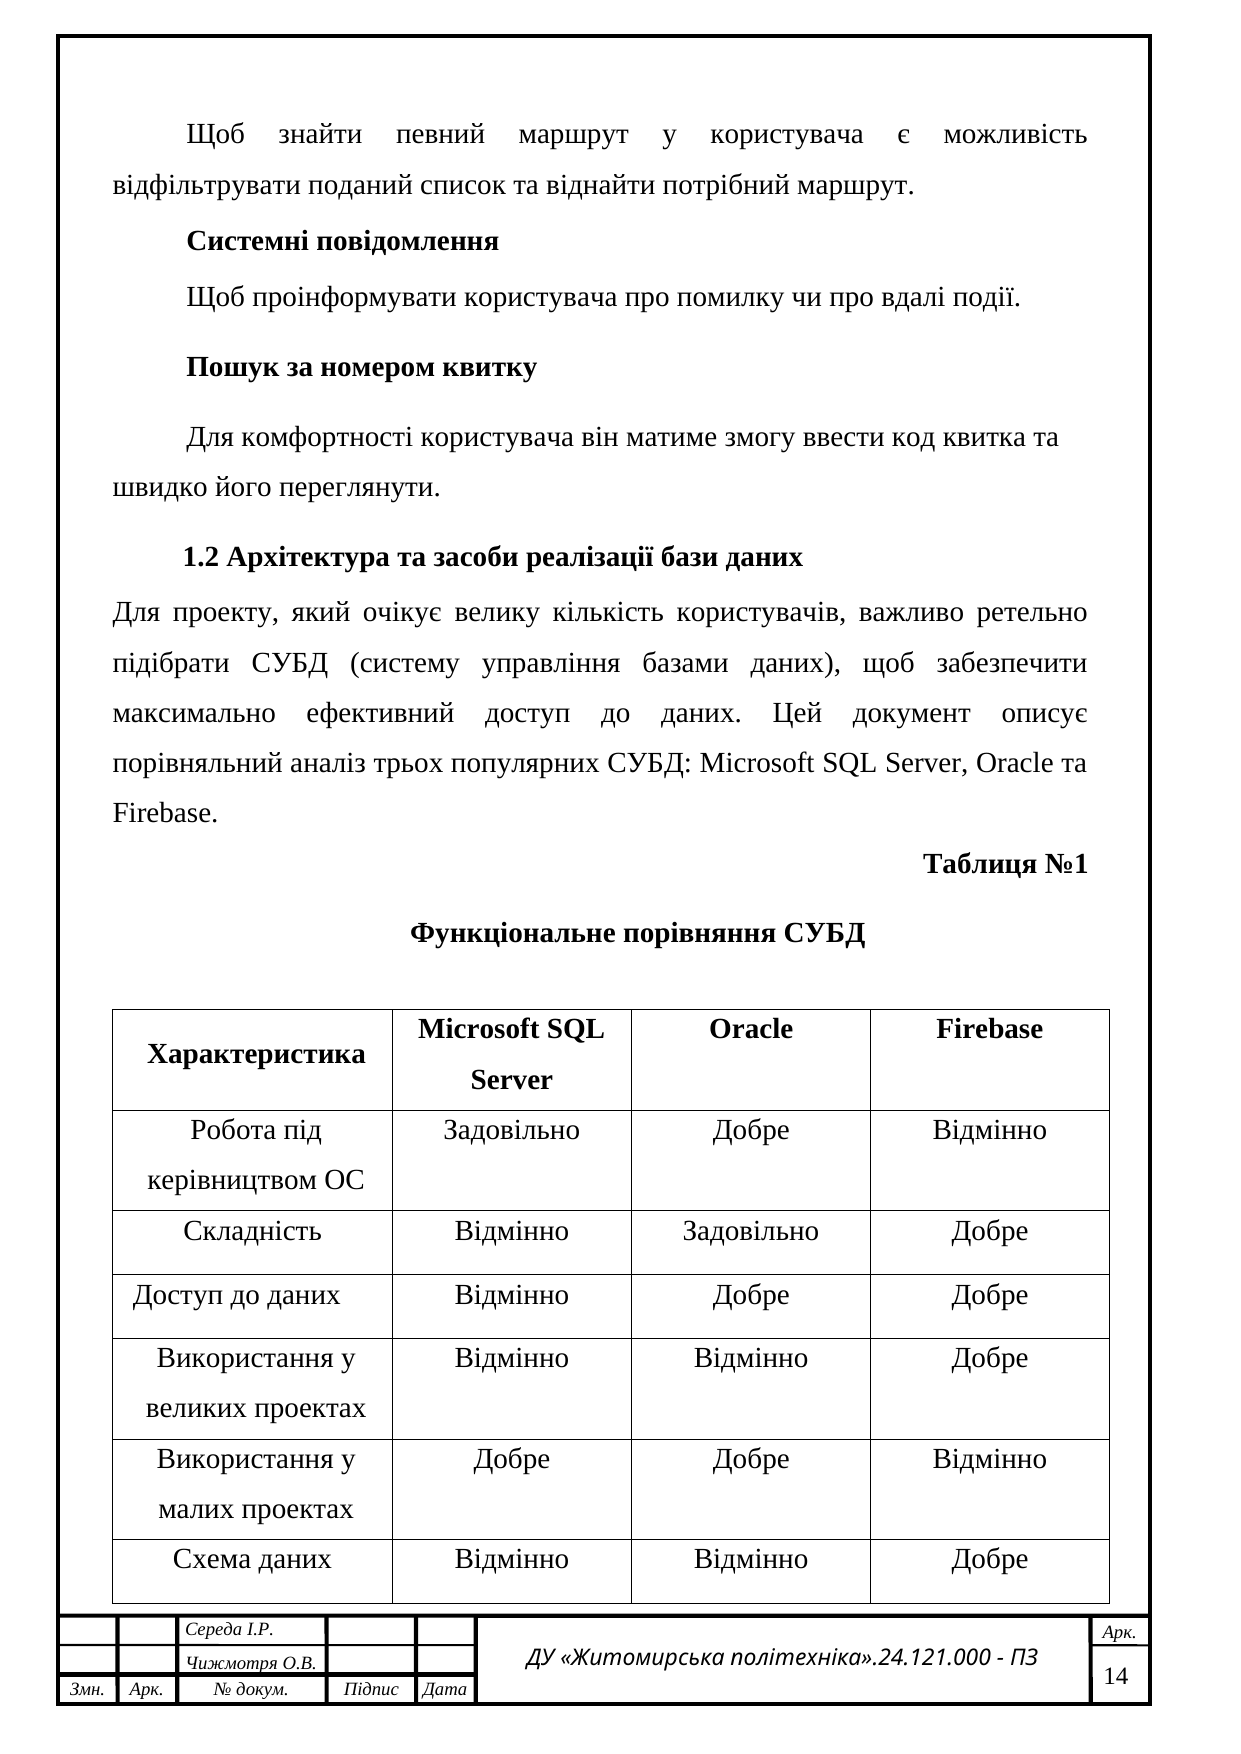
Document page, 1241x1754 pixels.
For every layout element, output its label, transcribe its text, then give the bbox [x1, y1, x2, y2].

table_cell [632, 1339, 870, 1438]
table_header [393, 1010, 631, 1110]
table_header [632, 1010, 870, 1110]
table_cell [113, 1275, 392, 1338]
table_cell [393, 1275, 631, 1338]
text Пошук за номером квитку [112, 349, 1128, 382]
text Щоб знайти певний маршрут у користувача є можливість відфільтрувати поданий список та віднайти потрібний маршрут. [112, 117, 1088, 200]
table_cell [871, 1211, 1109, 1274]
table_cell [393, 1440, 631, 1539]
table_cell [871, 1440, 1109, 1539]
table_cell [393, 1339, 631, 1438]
text Для проекту, який очікує велику кількість користувачів, важливо ретельно підібрати СУБД (систему управління базами даних), щоб забезпечити максимально ефективний доступ до даних. Цей документ описує порівняльний аналіз трьох популярних СУБД: Microsoft SQL Server, Oracle та Firebase. [112, 594, 1088, 829]
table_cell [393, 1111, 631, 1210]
subtitle 1.2 Архітектура та засоби реалізації бази даних [182, 539, 1128, 573]
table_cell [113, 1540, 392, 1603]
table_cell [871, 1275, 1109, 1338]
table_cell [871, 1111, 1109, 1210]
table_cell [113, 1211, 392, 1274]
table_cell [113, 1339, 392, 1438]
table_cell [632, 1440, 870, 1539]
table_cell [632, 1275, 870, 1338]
text Функціональне порівняння СУБД [147, 916, 1128, 949]
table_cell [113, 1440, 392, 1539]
text Системні повідомлення [112, 223, 1088, 256]
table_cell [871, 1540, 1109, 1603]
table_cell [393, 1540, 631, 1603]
text Для комфортності користувача він матиме змогу ввести код квитка та швидко його переглянути. [112, 419, 1128, 503]
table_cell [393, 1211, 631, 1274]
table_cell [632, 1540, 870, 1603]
text Таблиця №1 [112, 846, 1088, 879]
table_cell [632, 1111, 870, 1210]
text Щоб проінформувати користувача про помилку чи про вдалі події. [112, 279, 1128, 312]
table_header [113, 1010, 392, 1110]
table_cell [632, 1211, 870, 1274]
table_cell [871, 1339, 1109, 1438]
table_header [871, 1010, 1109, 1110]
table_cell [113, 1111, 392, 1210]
